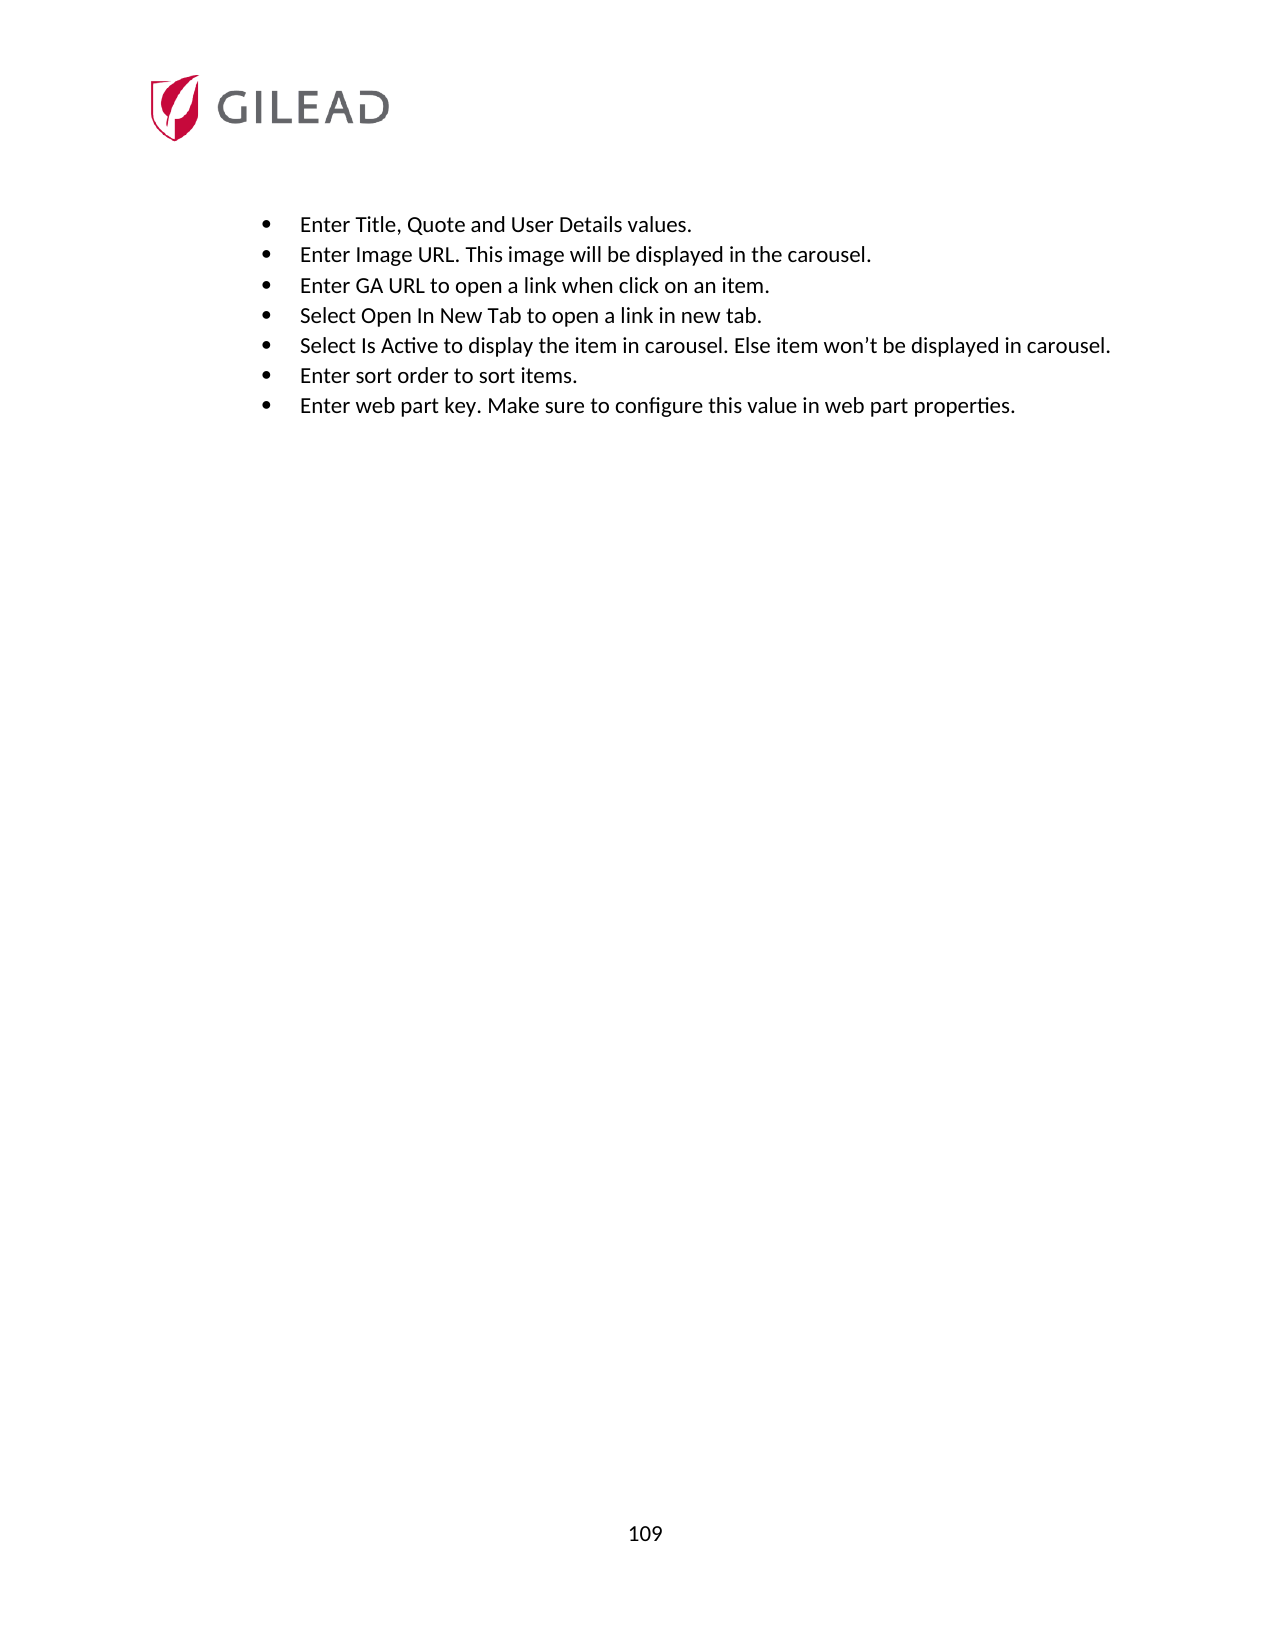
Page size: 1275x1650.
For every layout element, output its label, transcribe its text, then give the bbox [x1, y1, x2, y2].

list Enter Title, Quote and User Details values. [262, 210, 1125, 238]
list Enter sort order to sort items. [262, 361, 1125, 389]
list Select Open In New Tab to open a link in new tab. [262, 301, 1125, 329]
list Enter GA URL to open a link when click on an item. [262, 271, 1125, 299]
picture [150, 75, 389, 142]
list Enter Image URL. This image will be displayed in the carousel. [262, 241, 1125, 269]
list Select Is Active to display the item in carousel. Else item won’t be displayed in carousel. [262, 331, 1125, 359]
list Enter web part key. Make sure to configure this value in web part properties. [262, 392, 1125, 420]
